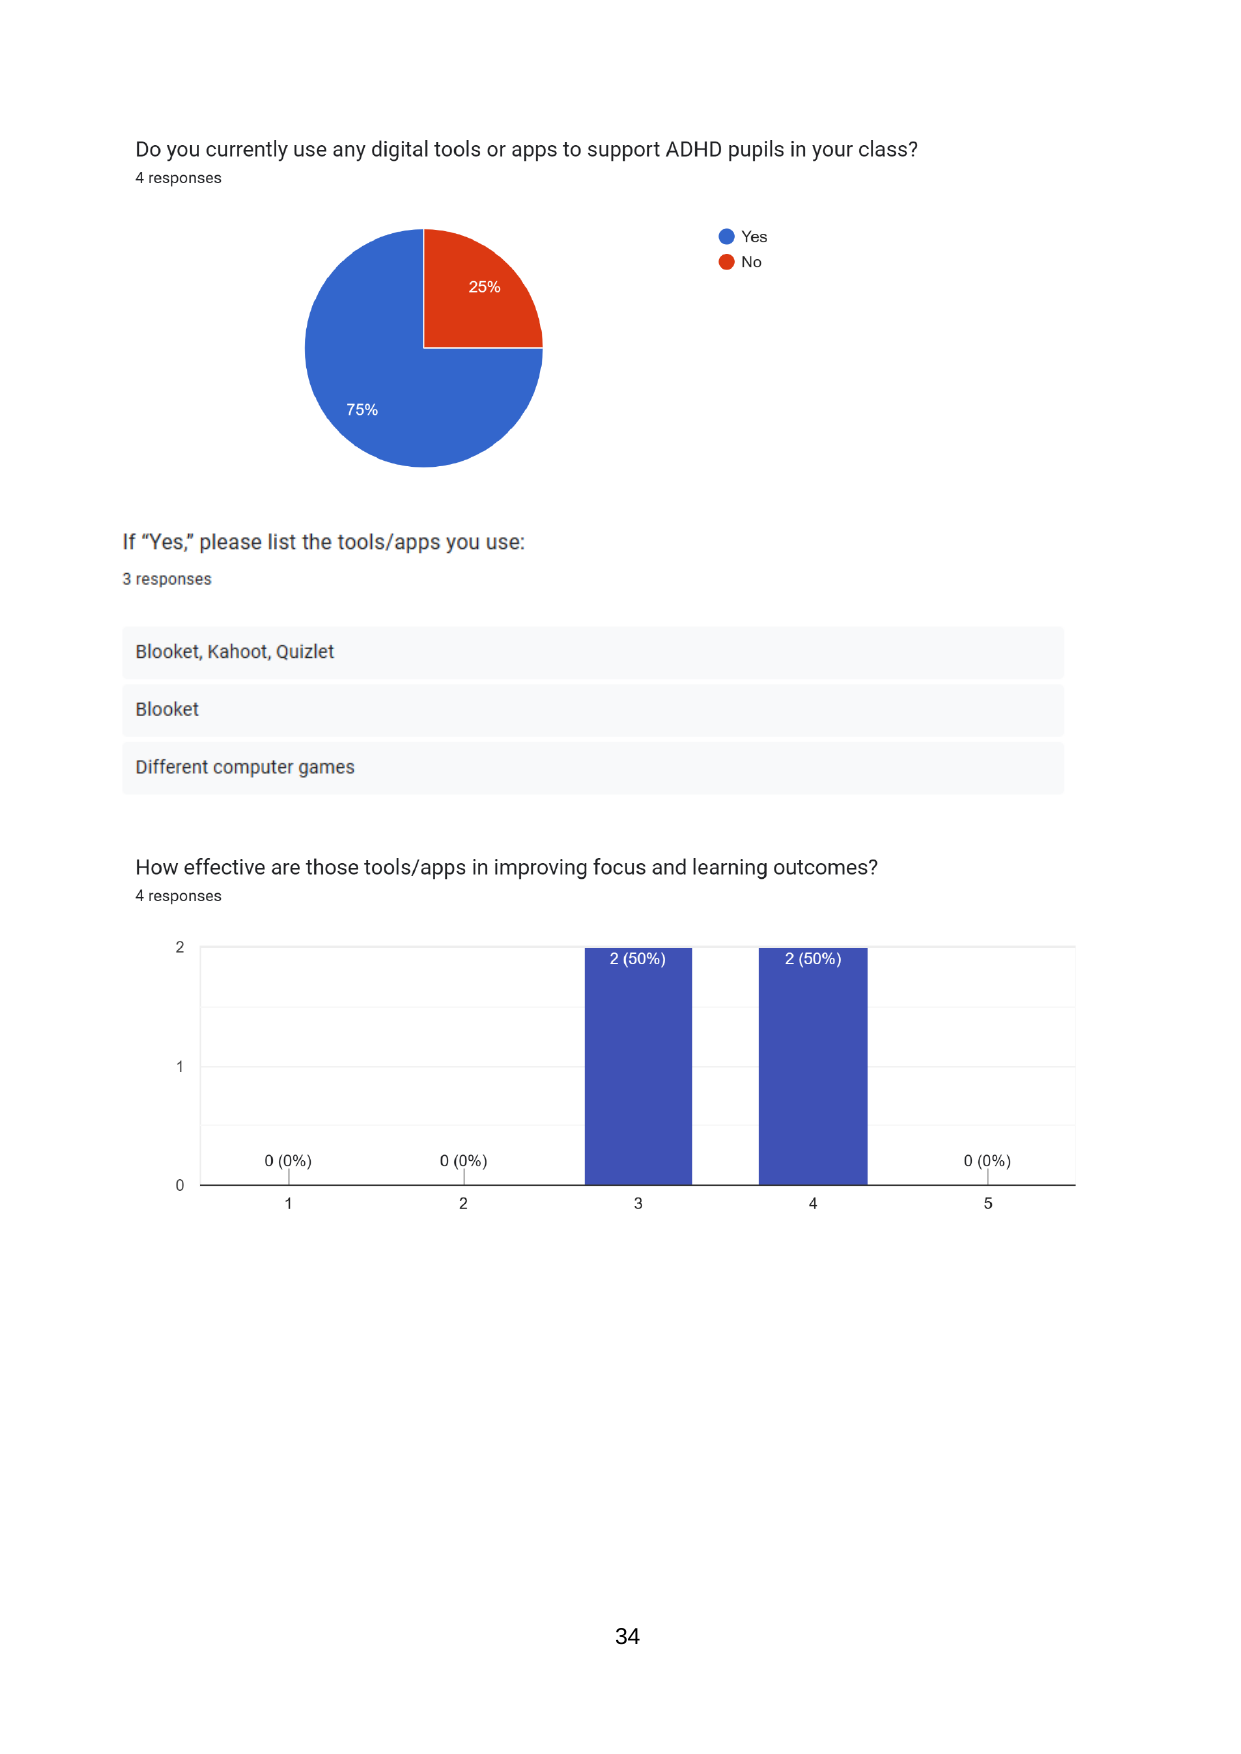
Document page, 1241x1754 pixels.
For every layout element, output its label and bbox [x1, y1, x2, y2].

picture [103, 822, 1076, 1284]
picture [103, 103, 1076, 513]
picture [103, 514, 1076, 813]
